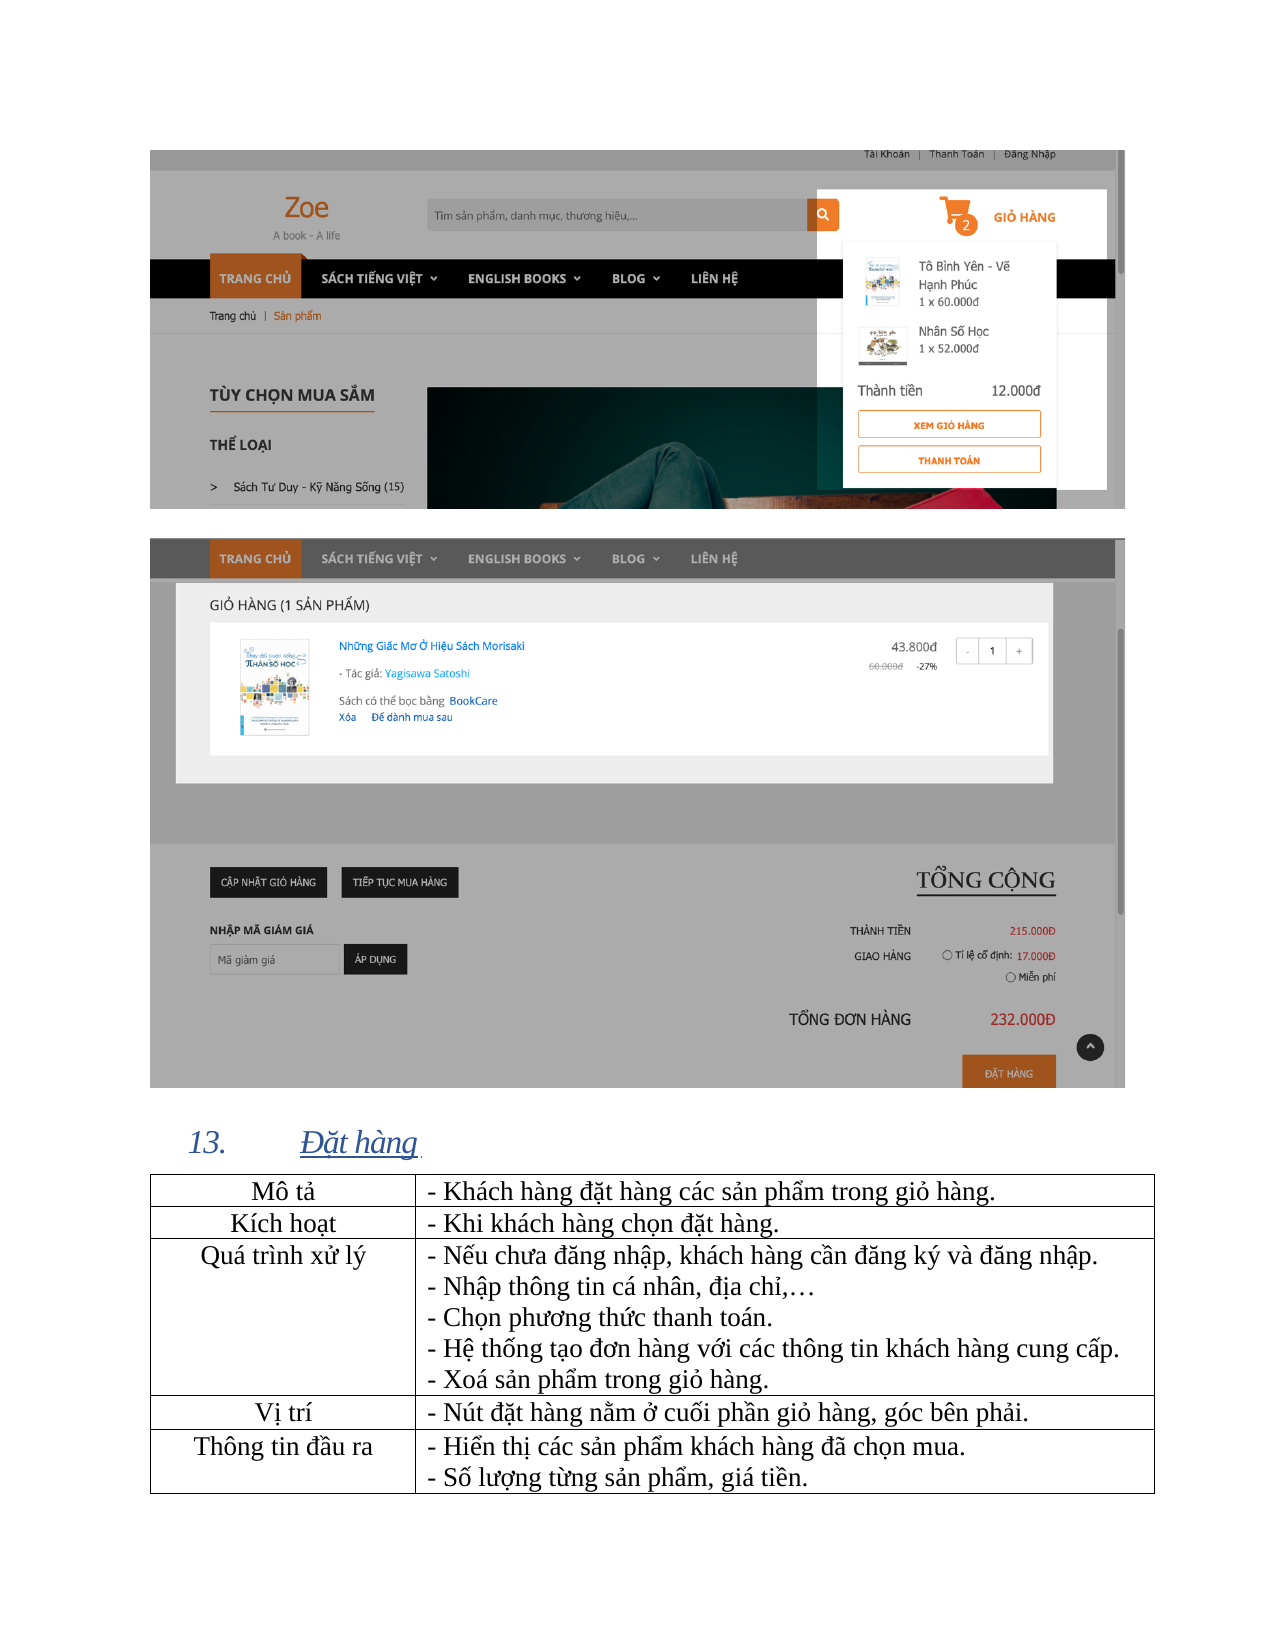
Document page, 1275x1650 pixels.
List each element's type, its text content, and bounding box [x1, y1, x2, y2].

table_cell - Nút đặt hàng nằm ở cuối phần giỏ hàng, góc bên phải. [416, 1396, 1154, 1429]
table_cell - Khi khách hàng chọn đặt hàng. [416, 1207, 1154, 1238]
table_cell - Nếu chưa đăng nhập, khách hàng cần đăng ký và đăng nhập. - Nhập thông tin cá nhân, địa chỉ,… - Chọn phương thức thanh toán. - Hệ thống tạo đơn hàng với các thông tin khách hàng cung cấp. - Xoá sản phẩm trong giỏ hàng. [416, 1239, 1154, 1395]
picture [150, 538, 1125, 1088]
table_cell Thông tin đầu ra [151, 1430, 415, 1493]
table_header Mô tả [151, 1175, 415, 1206]
table_header - Khách hàng đặt hàng các sản phẩm trong giỏ hàng. [416, 1175, 1154, 1206]
table_cell Quá trình xử lý [151, 1239, 415, 1395]
subtitle Đặt hàng [187, 1123, 1125, 1161]
table_cell Kích hoạt [151, 1207, 415, 1238]
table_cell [416, 1430, 1154, 1493]
table_cell Vị trí [151, 1396, 415, 1429]
picture [150, 150, 1125, 509]
